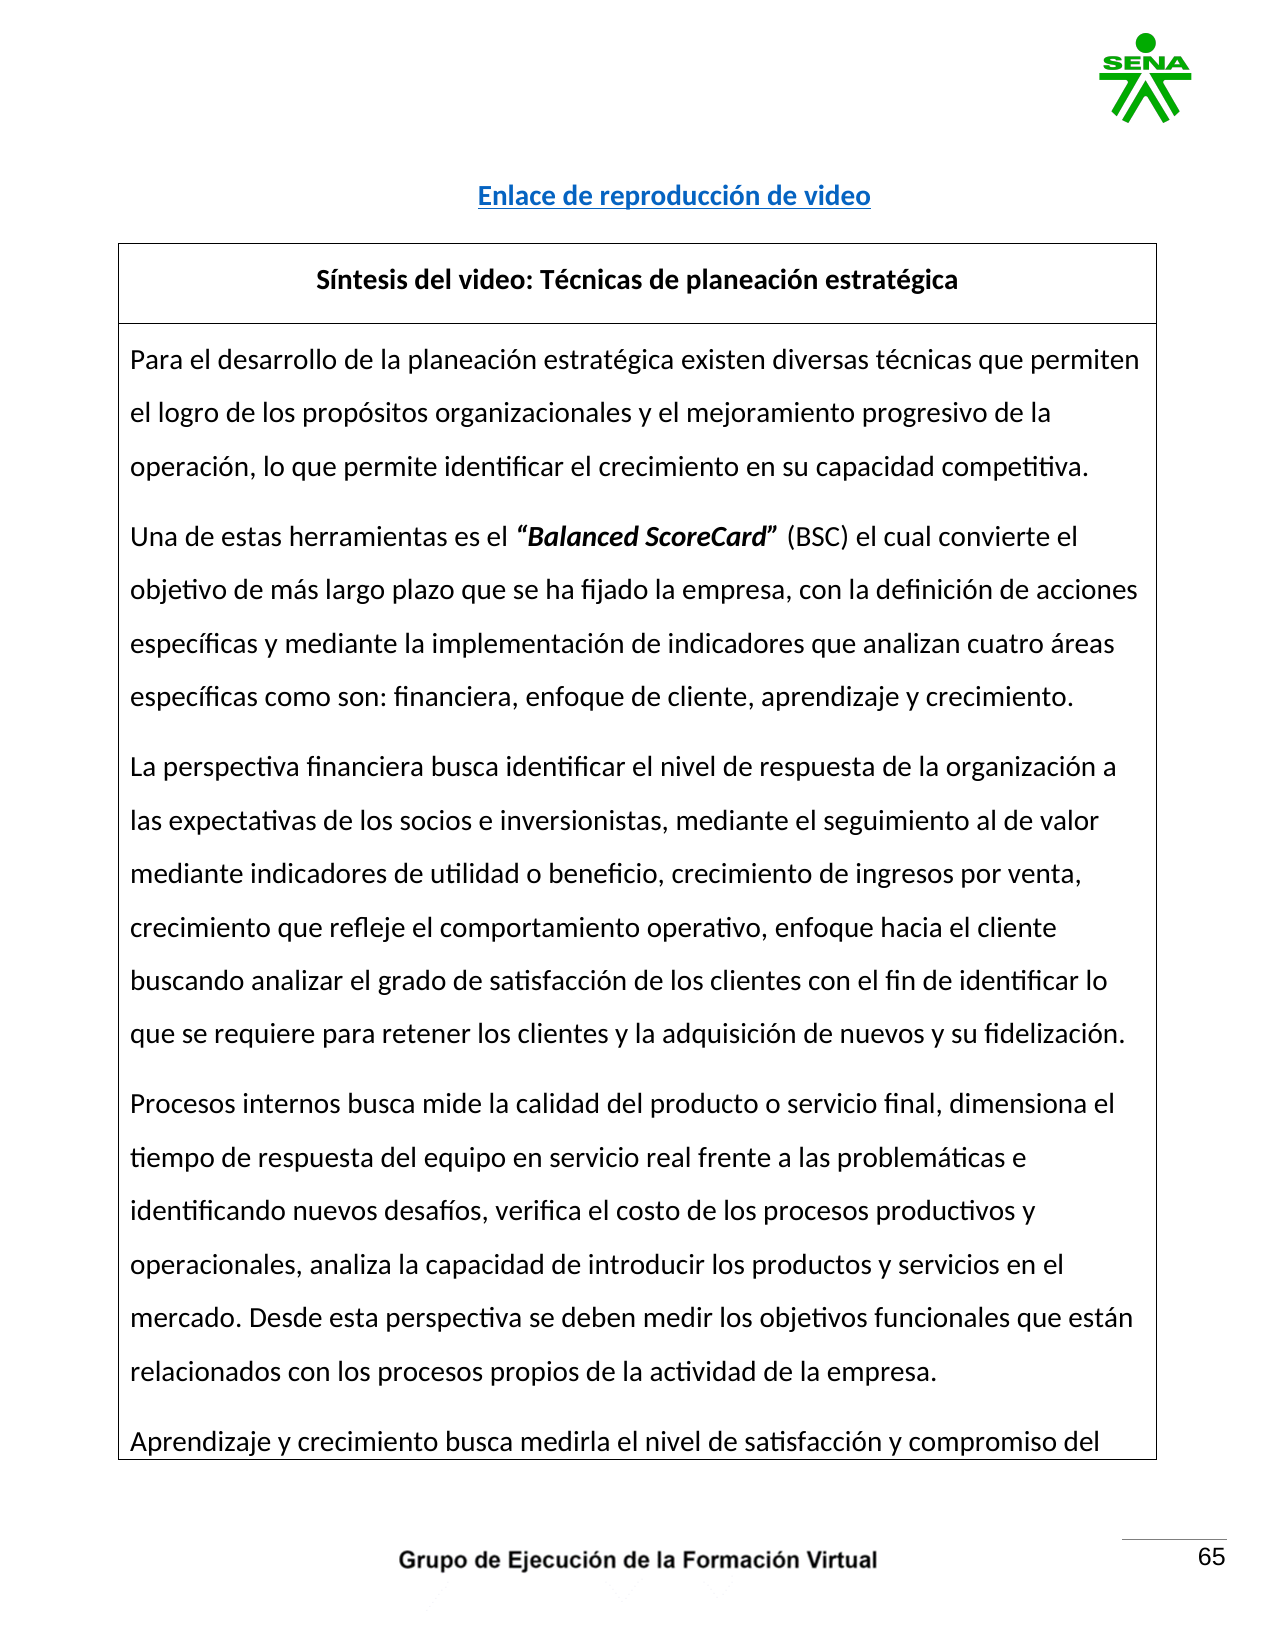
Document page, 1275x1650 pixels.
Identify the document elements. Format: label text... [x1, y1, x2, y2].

picture [0, 1500, 1275, 1611]
text Enlace de reproducción de video [118, 177, 1157, 213]
picture [1099, 33, 1192, 123]
table_header Síntesis del video: Técnicas de planeación estratégica [119, 244, 1156, 323]
